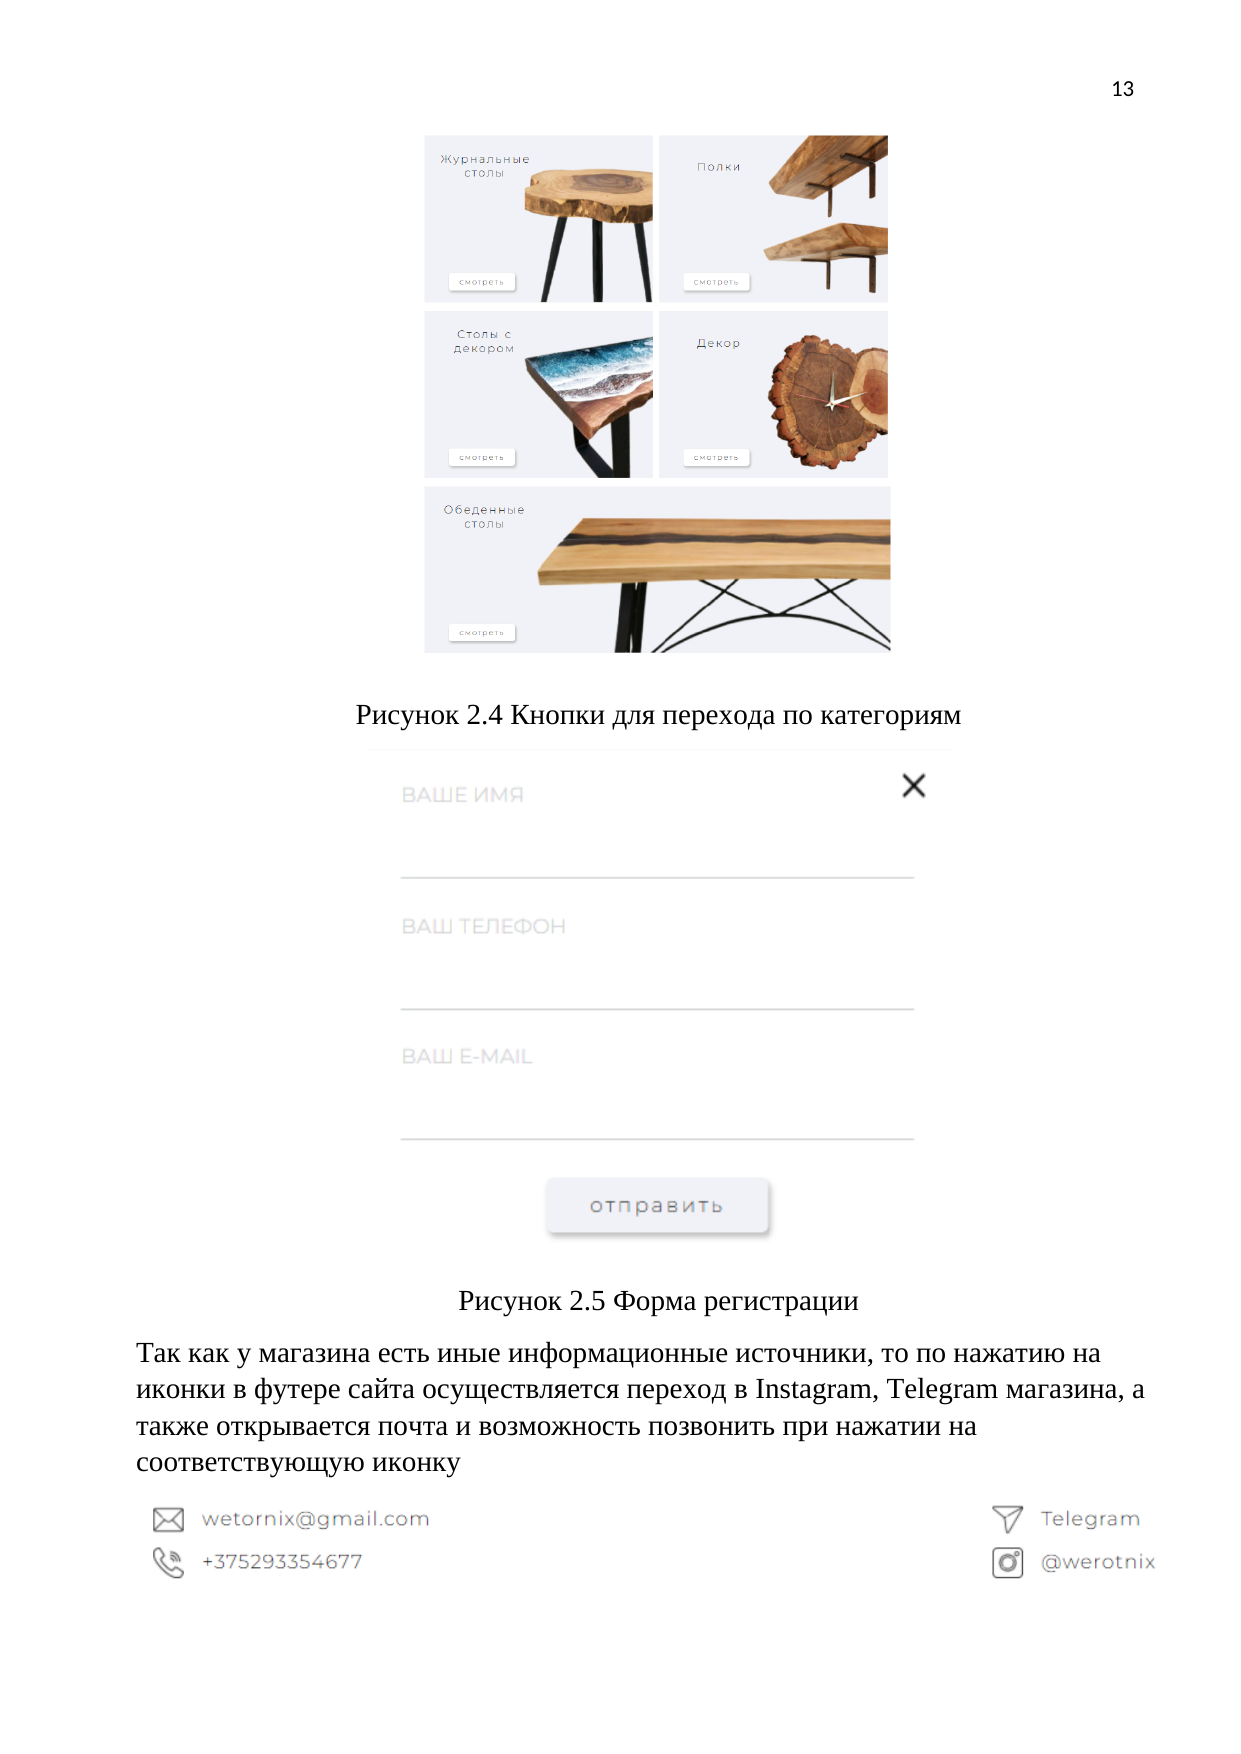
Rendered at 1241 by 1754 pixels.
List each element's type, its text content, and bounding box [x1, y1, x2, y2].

picture [366, 749, 951, 1264]
text Рисунок 2.4 Кнопки для перехода по категориям [136, 697, 1181, 730]
text Так как у магазина есть иные информационные источники, то по нажатию на иконки в футере сайта осуществляется переход в Instagram, Telegram магазина, а также открывается почта и возможность позвонить при нажатии на соответствующую иконку [136, 1335, 1181, 1477]
picture [135, 1496, 1182, 1582]
text Рисунок 2.5 Форма регистрации [136, 1283, 1181, 1316]
picture [377, 118, 940, 678]
